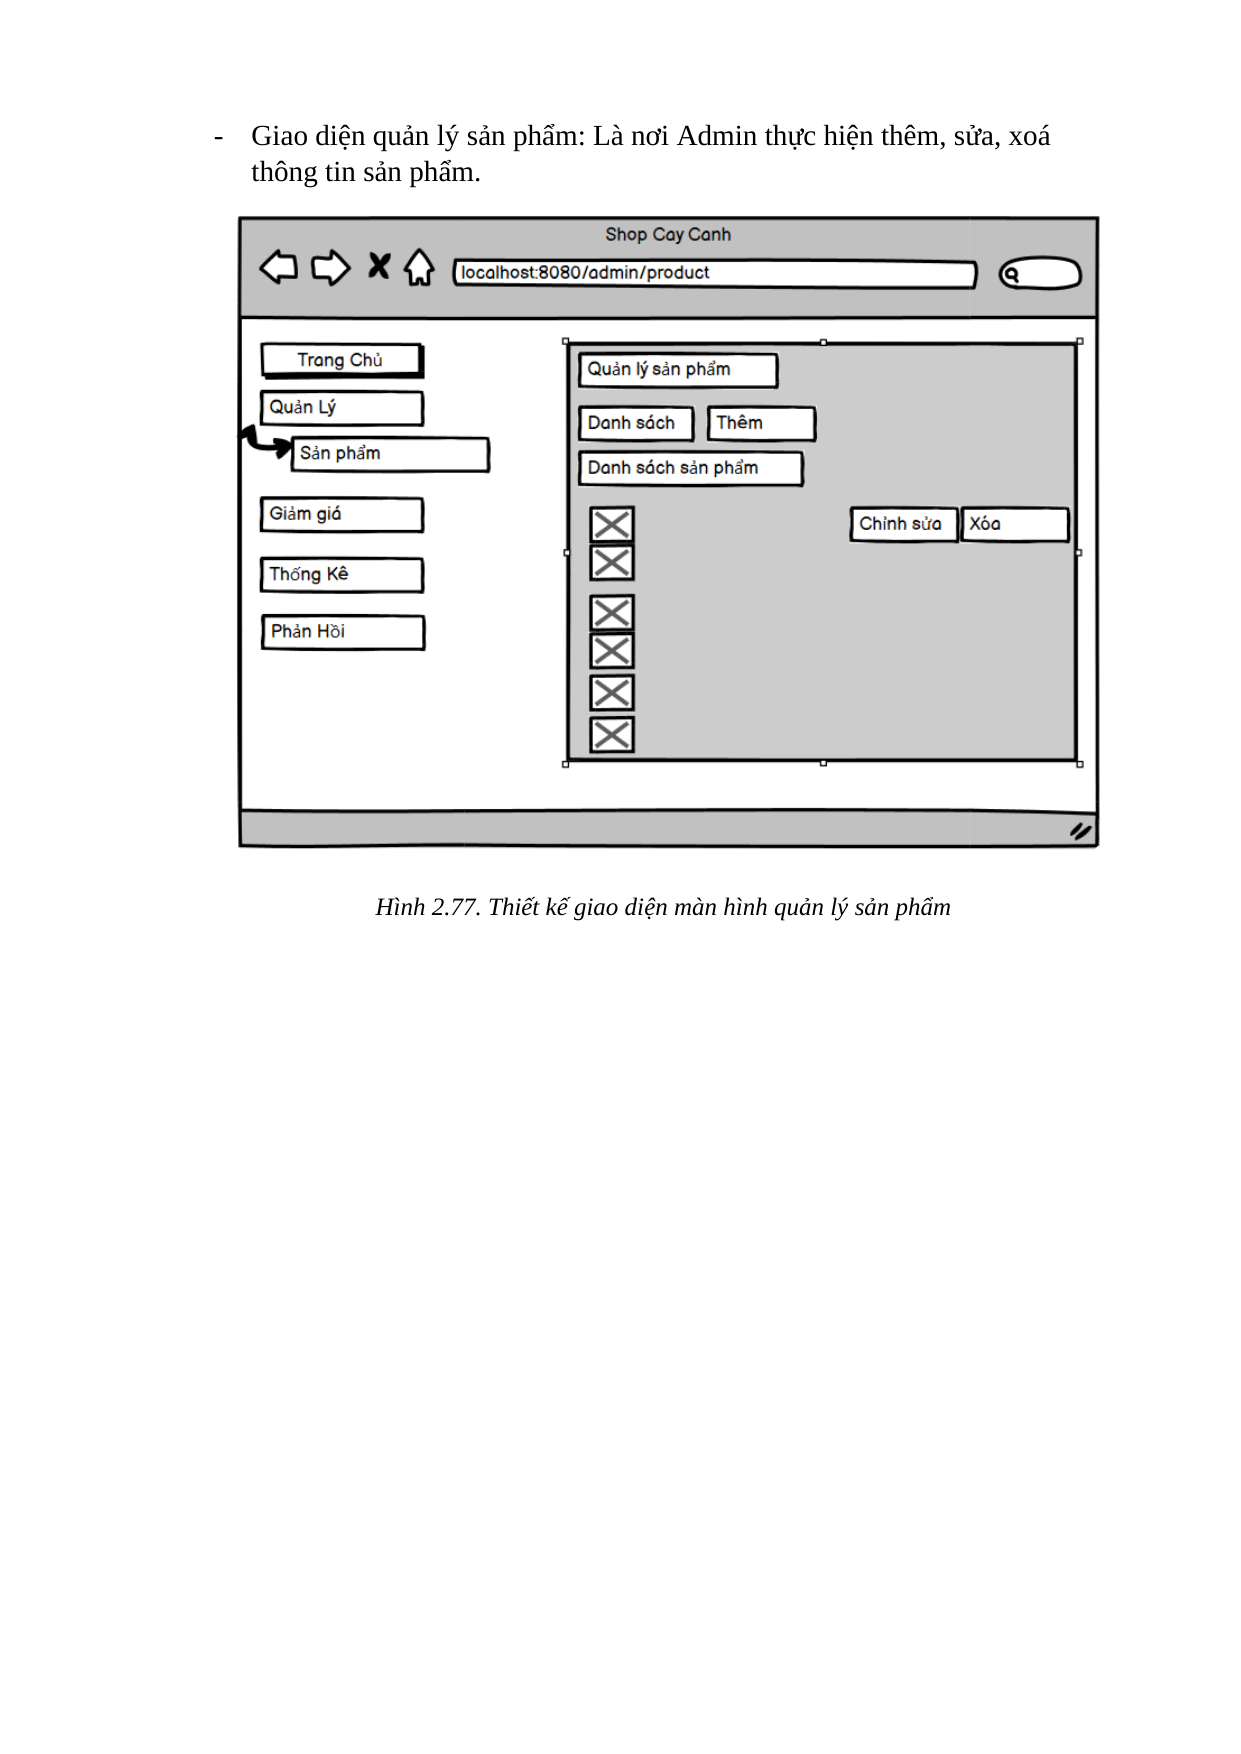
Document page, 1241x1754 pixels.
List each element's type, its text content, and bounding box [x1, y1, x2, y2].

list Giao diện quản lý sản phẩm: Là nơi Admin thực hiện thêm, sửa, xoá thông tin sản phẩm. [214, 118, 1122, 188]
text Hình 2.77. Thiết kế giao diện màn hình quản lý sản phẩm [207, 892, 1122, 921]
picture [206, 207, 1123, 873]
